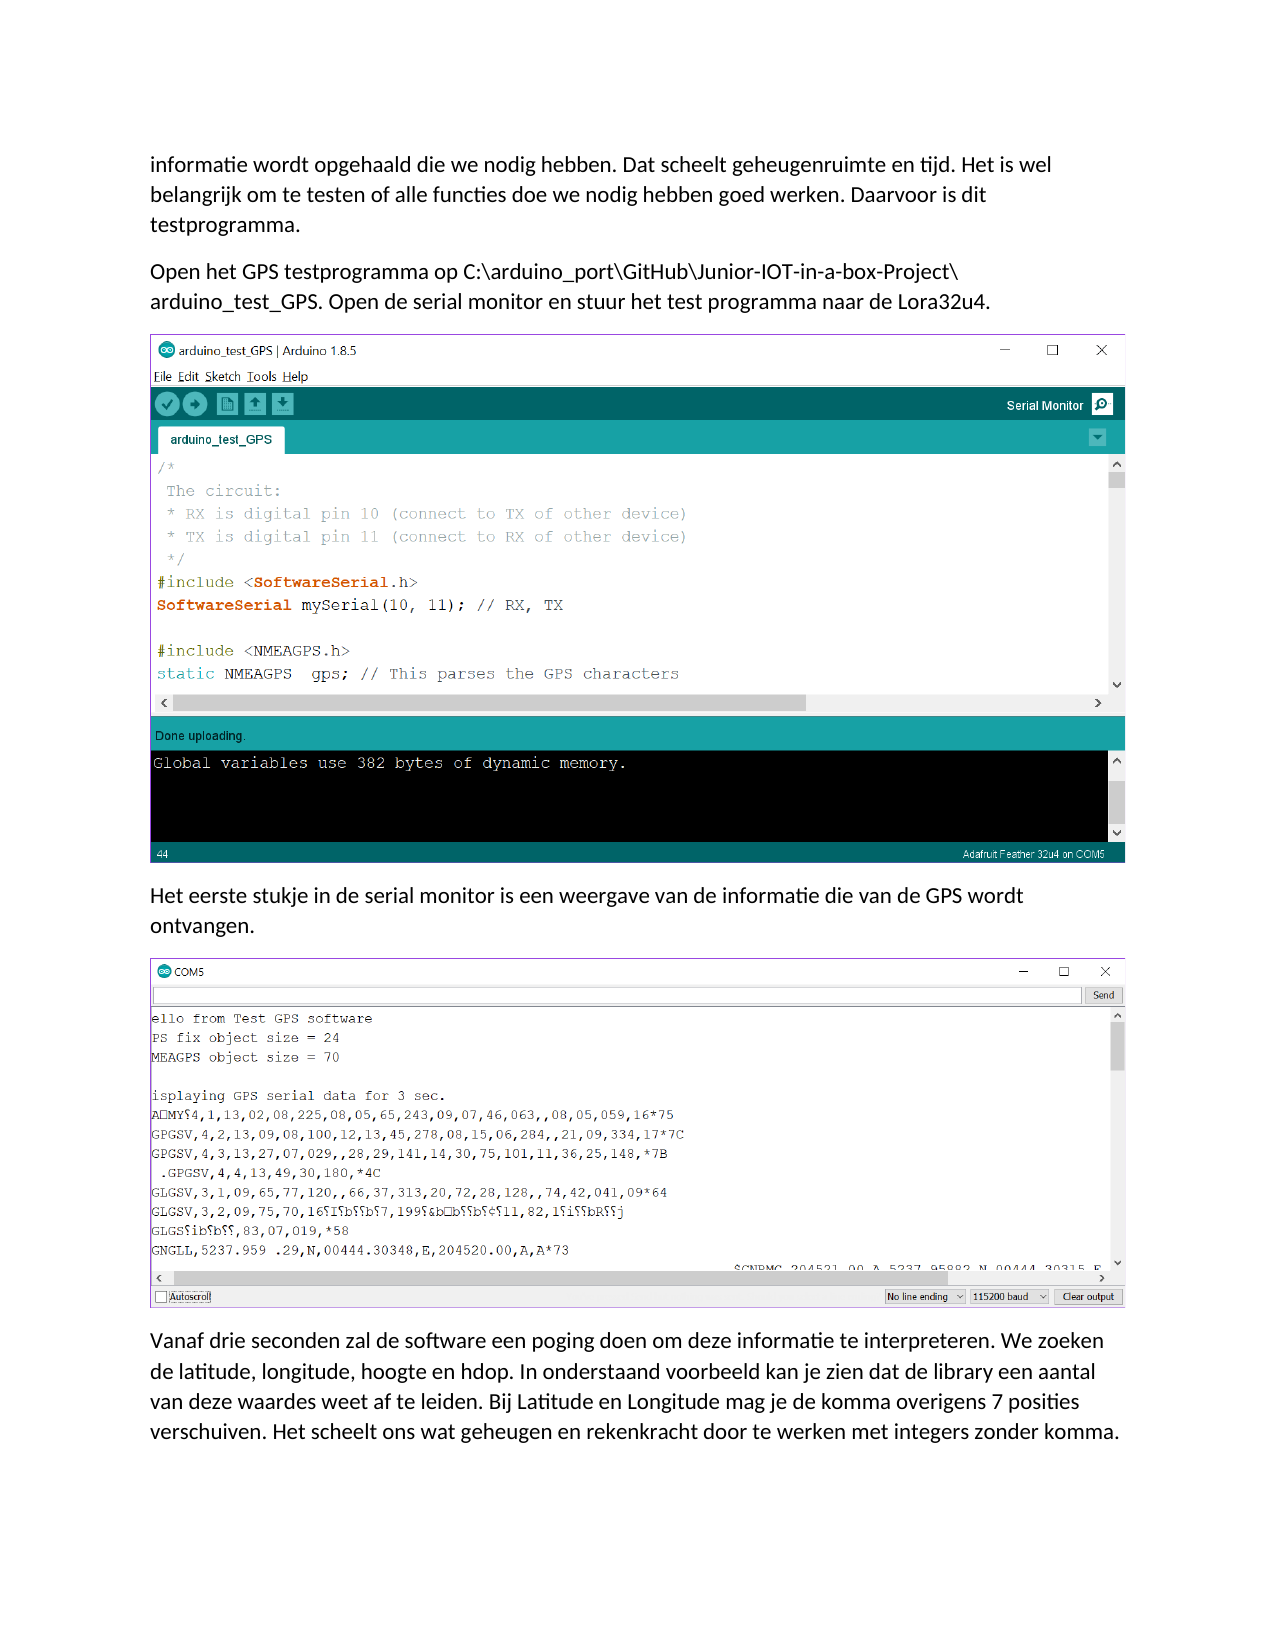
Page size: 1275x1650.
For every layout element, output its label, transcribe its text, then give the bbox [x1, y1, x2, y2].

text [150, 150, 1125, 238]
text Het eerste stukje in de serial monitor is een weergave van de informatie die van de GPS wordt ontvangen. [150, 881, 1125, 939]
text Vanaf drie seconden zal de software een poging doen om deze informatie te interpreteren. We zoeken de latitude, longitude, hoogte en hdop. In onderstaand voorbeeld kan je zien dat de library een aantal van deze waardes weet af te leiden. Bij Latitude en Longitude mag je de komma overigens 7 posities verschuiven. Het scheelt ons wat geheugen en rekenkracht door te werken met integers zonder komma. [150, 1327, 1125, 1445]
picture [150, 958, 1125, 1308]
picture [150, 334, 1125, 863]
text Open het GPS testprogramma op C:\arduino_port\GitHub\Junior-IOT-in-a-box-Project\arduino_test_GPS. Open de serial monitor en stuur het test programma naar de Lora32u4. [150, 257, 1125, 316]
